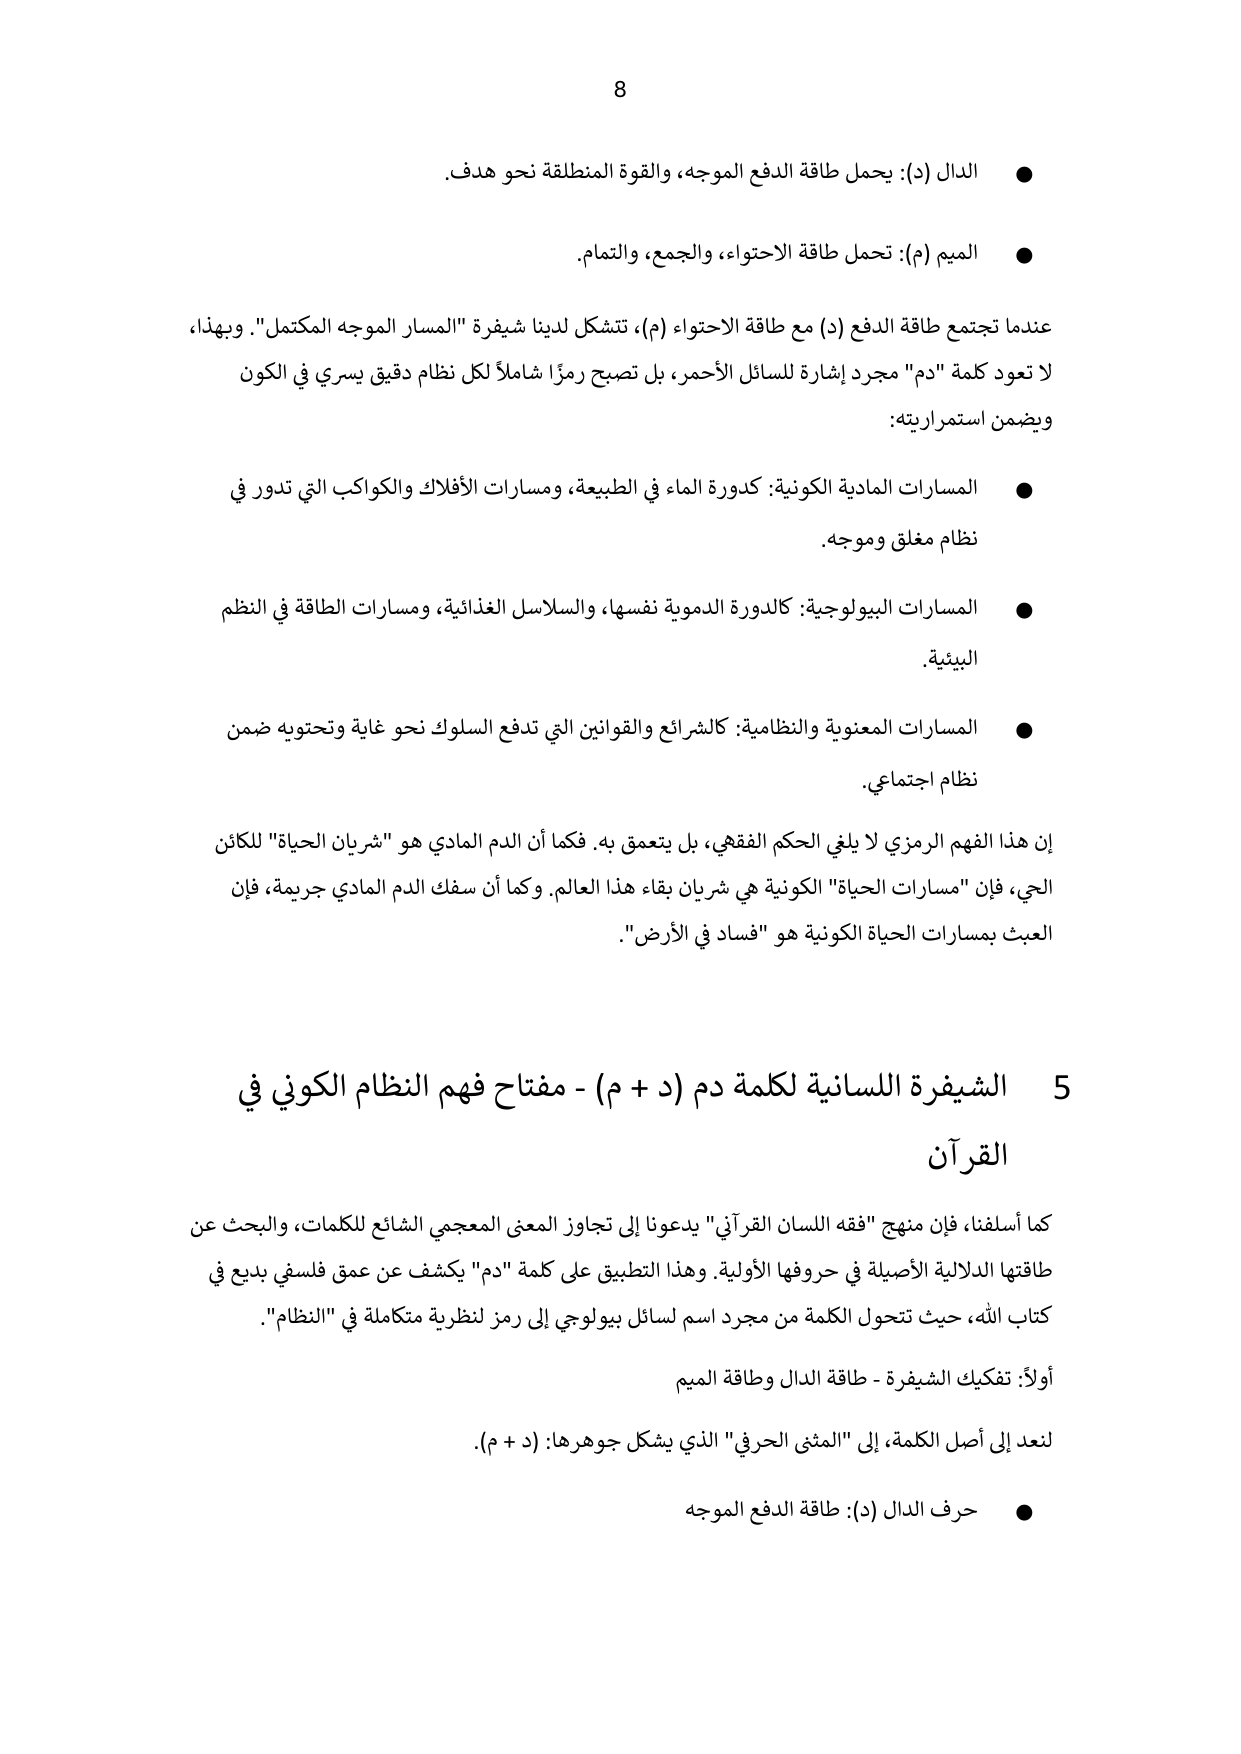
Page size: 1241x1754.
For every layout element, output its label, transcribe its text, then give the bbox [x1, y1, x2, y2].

text لنعد إلى أصل الكلمة، إلى "المثنى الحرفي" الذي يشكل جوهرها: (د + م). [187, 1425, 1053, 1456]
list المسارات البيولوجية: كالدورة الدموية نفسها، والسلاسل الغذائية، ومسارات الطاقة في النظم البيئية. [187, 586, 1015, 674]
subtitle الشيفرة اللسانية لكلمة دم (د + م) - مفتاح فهم النظام الكوني في القرآن [187, 1063, 1053, 1178]
list حرف الدال (د): طاقة الدفع الموجه [187, 1488, 1015, 1531]
list المسارات المعنوية والنظامية: كالشرائع والقوانين التي تدفع السلوك نحو غاية وتحتويه ضمن نظام اجتماعي. [187, 706, 1015, 794]
list الميم (م): تحمل طاقة الاحتواء، والجمع، والتمام. [187, 231, 1015, 273]
text أولاً: تفكيك الشيفرة - طاقة الدال وطاقة الميم [187, 1363, 1053, 1393]
text كما أسلفنا، فإن منهج "فقه اللسان القرآني" يدعونا إلى تجاوز المعنى المعجمي الشائع للكلمات، والبحث عن طاقتها الدلالية الأصيلة في حروفها الأولية. وهذا التطبيق على كلمة "دم" يكشف عن عمق فلسفي بديع في كتاب الله، حيث تتحول الكلمة من مجرد اسم لسائل بيولوجي إلى رمز لنظرية متكاملة في "النظام". [187, 1209, 1053, 1331]
text إن هذا الفهم الرمزي لا يلغي الحكم الفقهي، بل يتعمق به. فكما أن الدم المادي هو "شريان الحياة" للكائن الحي، فإن "مسارات الحياة" الكونية هي شريان بقاء هذا العالم. وكما أن سفك الدم المادي جريمة، فإن العبث بمسارات الحياة الكونية هو "فساد في الأرض". [187, 826, 1053, 948]
list المسارات المادية الكونية: كدورة الماء في الطبيعة، ومسارات الأفلاك والكواكب التي تدور في نظام مغلق وموجه. [187, 465, 1015, 554]
list الدال (د): يحمل طاقة الدفع الموجه، والقوة المنطلقة نحو هدف. [187, 150, 1015, 193]
text عندما تجتمع طاقة الدفع (د) مع طاقة الاحتواء (م)، تتشكل لدينا شيفرة "المسار الموجه المكتمل". وبهذا، لا تعود كلمة "دم" مجرد إشارة للسائل الأحمر، بل تصبح رمزًا شاملاً لكل نظام دقيق يسري في الكون ويضمن استمراريته: [187, 311, 1053, 433]
